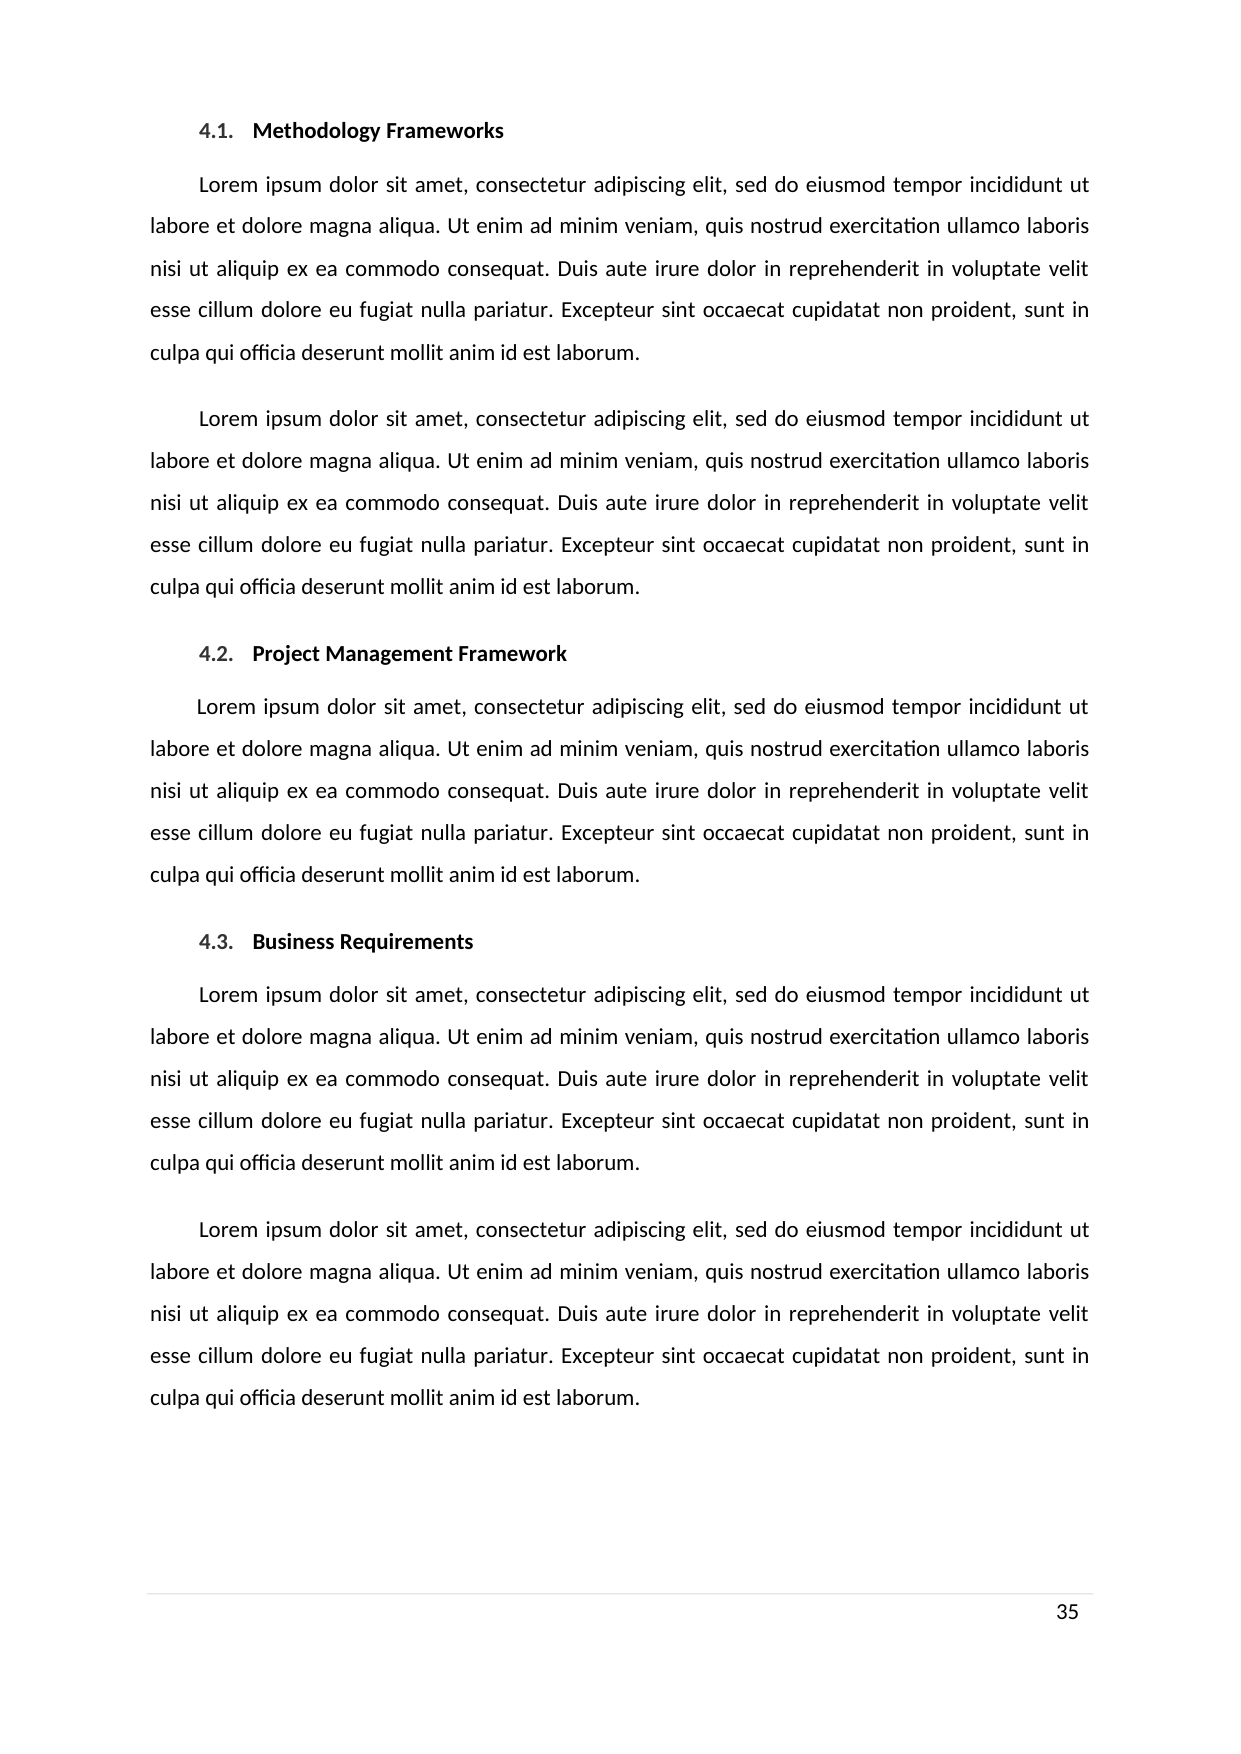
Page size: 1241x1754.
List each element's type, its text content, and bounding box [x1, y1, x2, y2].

subtitle Project Management Framework [199, 639, 1126, 667]
text Lorem ipsum dolor sit amet, consectetur adipiscing elit, sed do eiusmod tempor incididunt ut labore et dolore magna aliqua. Ut enim ad minim veniam, quis nostrud exercitation ullamco laboris nisi ut aliquip ex ea commodo consequat. Duis aute irure dolor in reprehenderit in voluptate velit esse cillum dolore eu fugiat nulla pariatur. Excepteur sint occaecat cupidatat non proident, sunt in culpa qui officia deserunt mollit anim id est laborum. [150, 692, 1091, 888]
text Lorem ipsum dolor sit amet, consectetur adipiscing elit, sed do eiusmod tempor incididunt ut labore et dolore magna aliqua. Ut enim ad minim veniam, quis nostrud exercitation ullamco laboris nisi ut aliquip ex ea commodo consequat. Duis aute irure dolor in reprehenderit in voluptate velit esse cillum dolore eu fugiat nulla pariatur. Excepteur sint occaecat cupidatat non proident, sunt in culpa qui officia deserunt mollit anim id est laborum. [150, 1215, 1091, 1411]
text Lorem ipsum dolor sit amet, consectetur adipiscing elit, sed do eiusmod tempor incididunt ut labore et dolore magna aliqua. Ut enim ad minim veniam, quis nostrud exercitation ullamco laboris nisi ut aliquip ex ea commodo consequat. Duis aute irure dolor in reprehenderit in voluptate velit esse cillum dolore eu fugiat nulla pariatur. Excepteur sint occaecat cupidatat non proident, sunt in culpa qui officia deserunt mollit anim id est laborum. [150, 980, 1091, 1176]
subtitle Business Requirements [199, 927, 1126, 955]
subtitle Methodology Frameworks [199, 117, 1126, 145]
text Lorem ipsum dolor sit amet, consectetur adipiscing elit, sed do eiusmod tempor incididunt ut labore et dolore magna aliqua. Ut enim ad minim veniam, quis nostrud exercitation ullamco laboris nisi ut aliquip ex ea commodo consequat. Duis aute irure dolor in reprehenderit in voluptate velit esse cillum dolore eu fugiat nulla pariatur. Excepteur sint occaecat cupidatat non proident, sunt in culpa qui officia deserunt mollit anim id est laborum. [150, 404, 1091, 601]
text Lorem ipsum dolor sit amet, consectetur adipiscing elit, sed do eiusmod tempor incididunt ut labore et dolore magna aliqua. Ut enim ad minim veniam, quis nostrud exercitation ullamco laboris nisi ut aliquip ex ea commodo consequat. Duis aute irure dolor in reprehenderit in voluptate velit esse cillum dolore eu fugiat nulla pariatur. Excepteur sint occaecat cupidatat non proident, sunt in culpa qui officia deserunt mollit anim id est laborum. [150, 170, 1091, 366]
